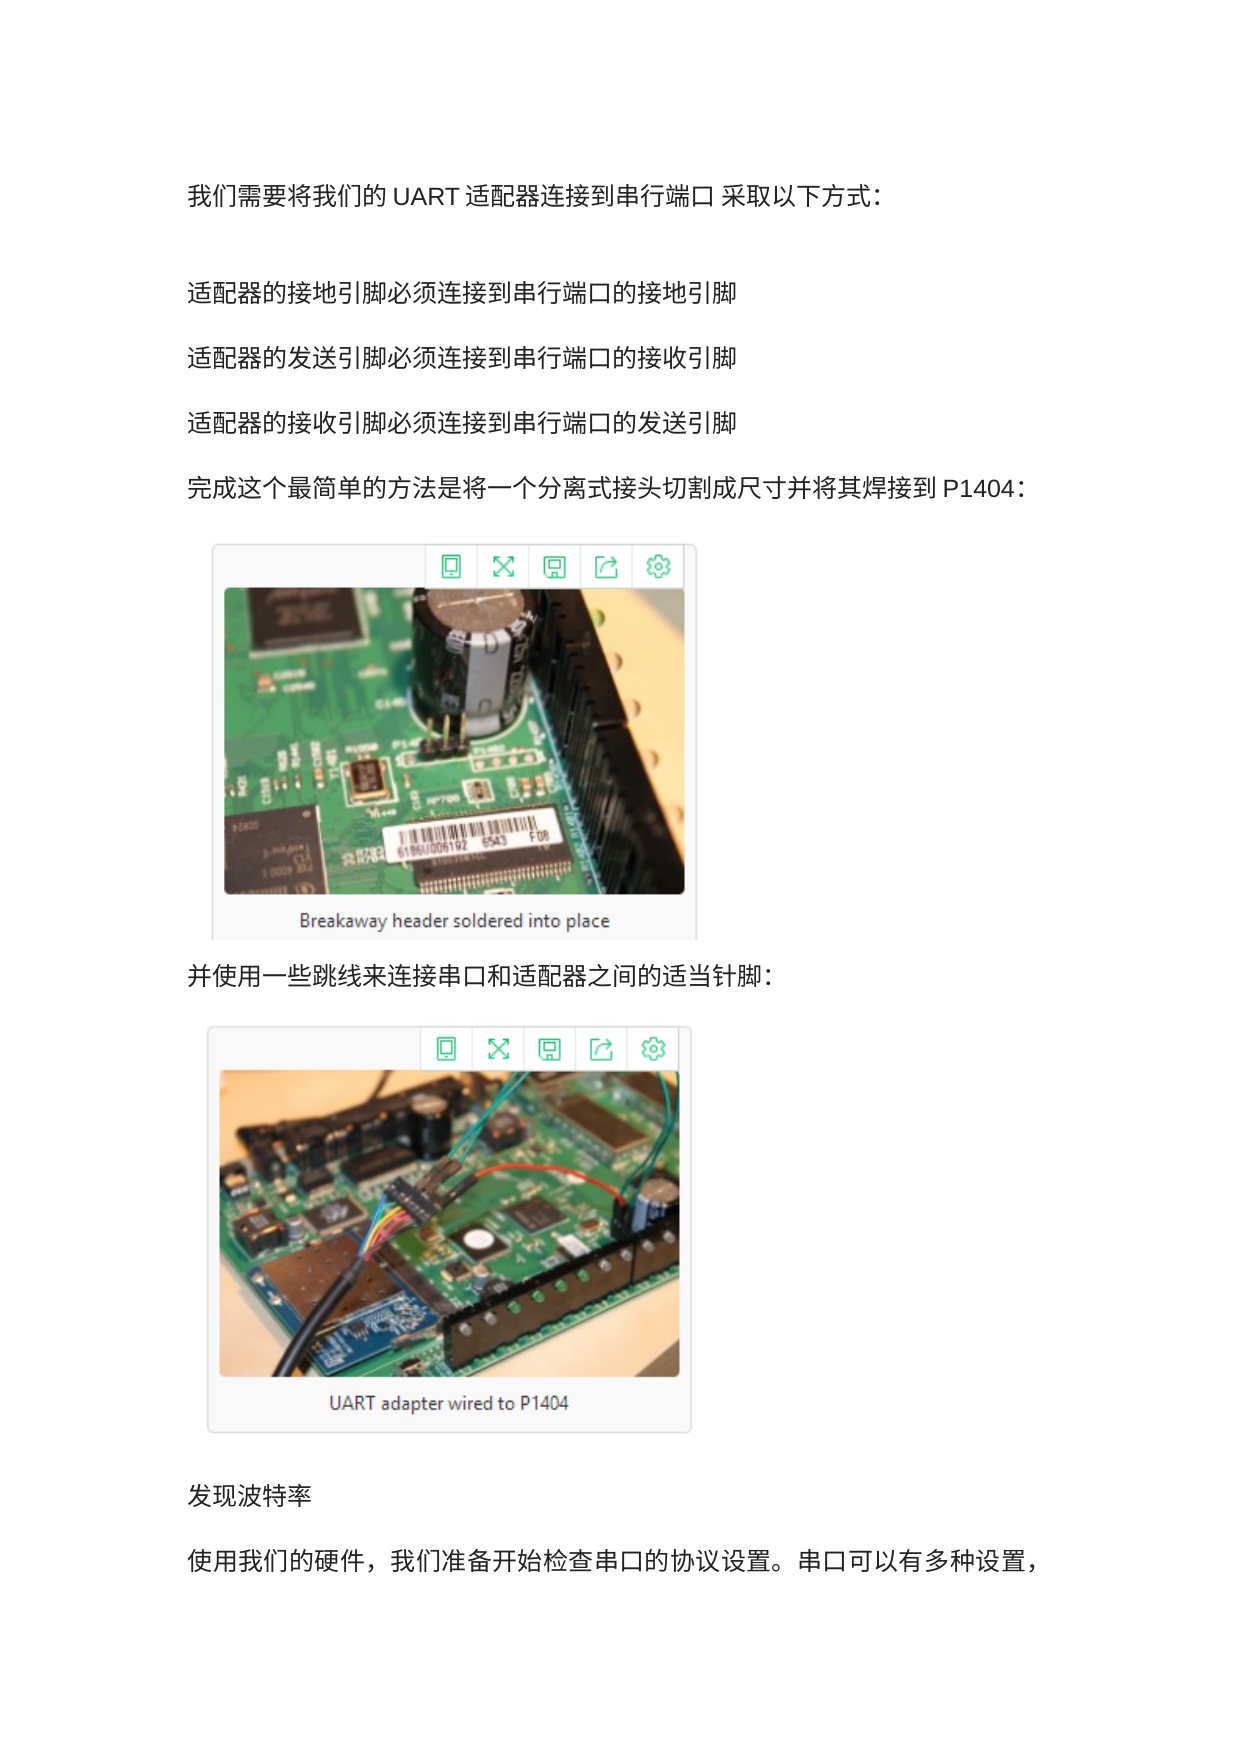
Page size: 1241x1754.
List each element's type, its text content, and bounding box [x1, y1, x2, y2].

picture [187, 1007, 772, 1454]
text 并使用一些跳线来连接串口和适配器之间的适当针脚： [187, 942, 1053, 1007]
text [187, 162, 1053, 519]
picture [187, 519, 785, 940]
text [187, 1462, 1053, 1592]
